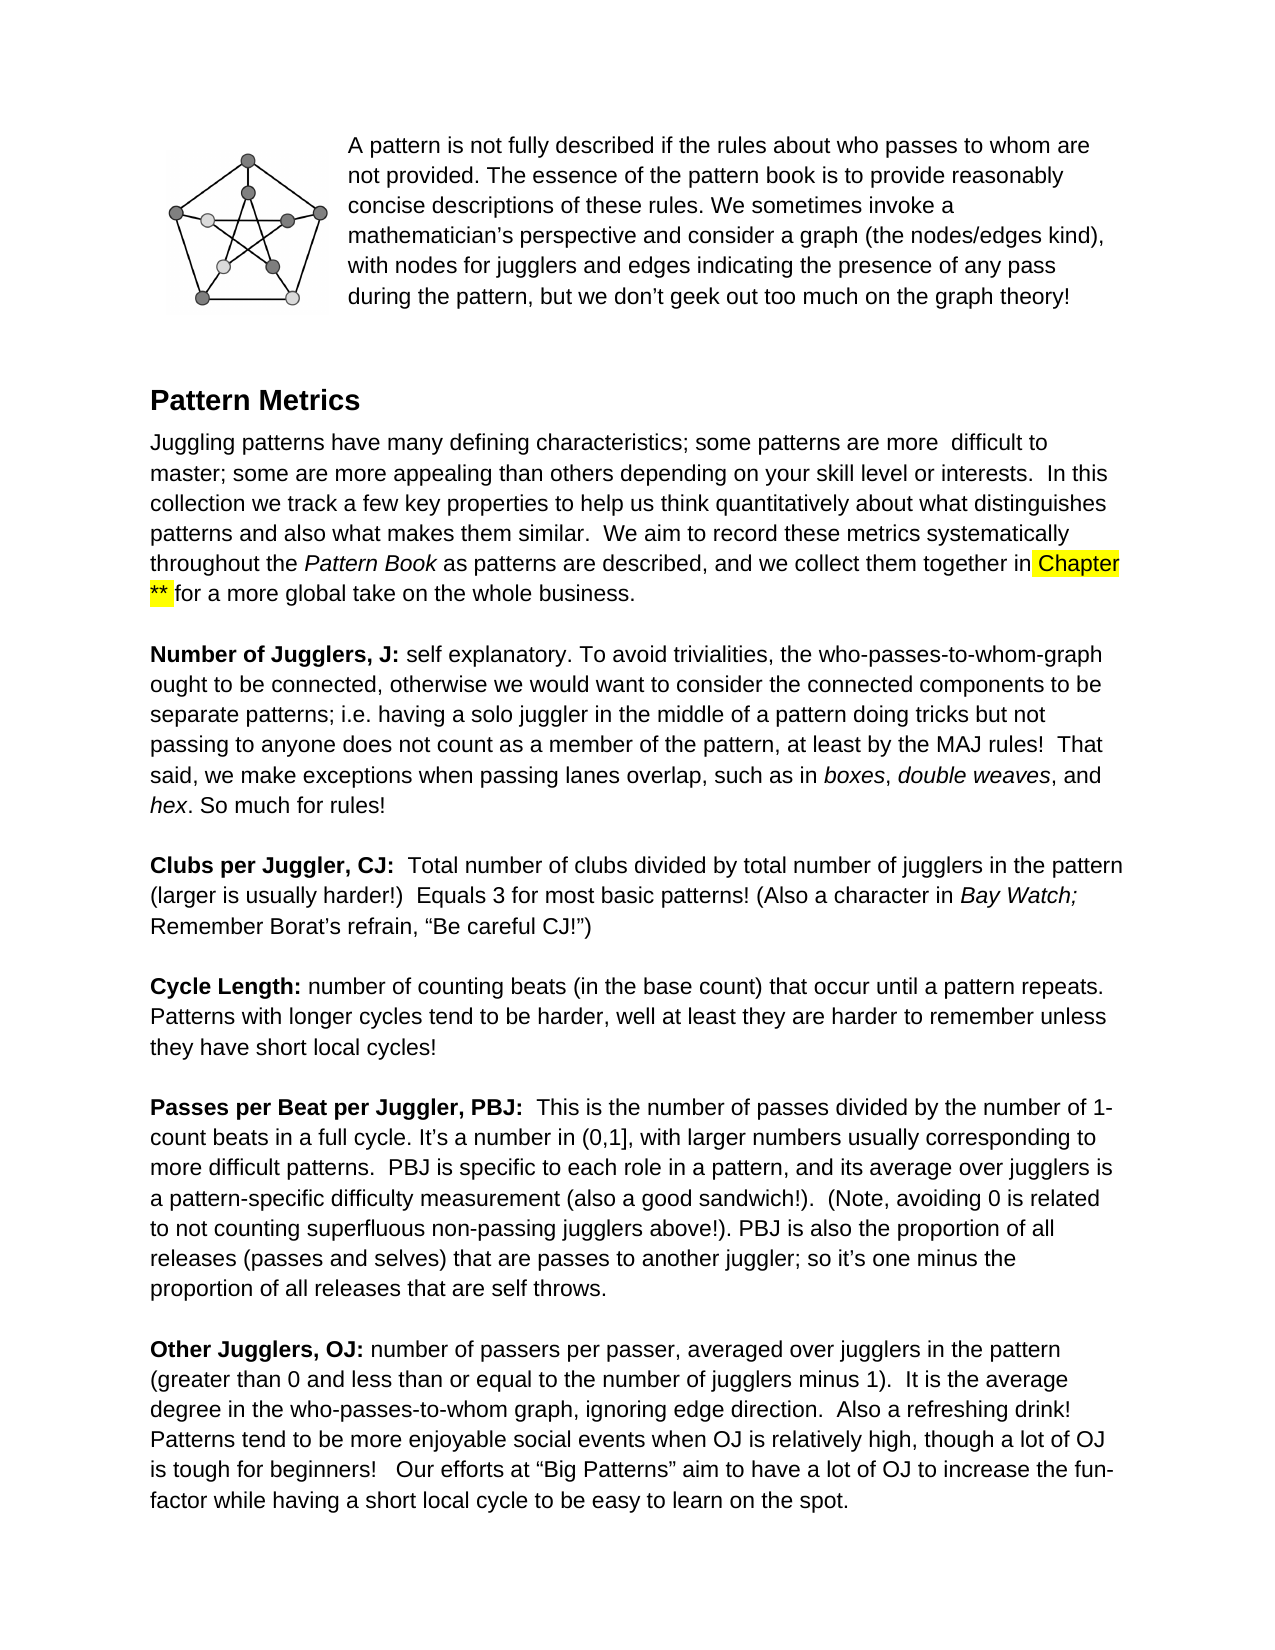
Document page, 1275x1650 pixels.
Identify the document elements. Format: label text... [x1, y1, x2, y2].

picture [165, 150, 329, 315]
text Passes per Beat per Juggler, PBJ: This is the number of passes divided by the number of 1-count beats in a full cycle. It’s a number in (0,1], with larger numbers usually corresponding to more difficult patterns. PBJ is specific to each role in a pattern, and its average over jugglers is a pattern-specific difficulty measurement (also a good sandwich!). (Note, avoiding 0 is related to not counting superfluous non-passing jugglers above!). PBJ is also the proportion of all releases (passes and selves) that are passes to another juggler; so it’s one minus the proportion of all releases that are self throws. [150, 1094, 1125, 1302]
text Clubs per Juggler, CJ: Total number of clubs divided by total number of jugglers in the pattern (larger is usually harder!) Equals 3 for most basic patterns! (Also a character in Bay Watch; Remember Borat’s refrain, “Be careful CJ!”) [150, 852, 1125, 939]
subtitle Pattern Metrics [150, 383, 1125, 417]
text Juggling patterns have many defining characteristics; some patterns are more difficult to master; some are more appealing than others depending on your skill level or interests. In this collection we track a few key properties to help us think quantitatively about what distinguishes patterns and also what makes them similar. We aim to record these metrics systematically throughout the Pattern Book as patterns are described, and we collect them together in Chapter ** for a more global take on the whole business. [150, 429, 1125, 607]
text Other Jugglers, OJ: number of passers per passer, averaged over jugglers in the pattern (greater than 0 and less than or equal to the number of jugglers minus 1). It is the average degree in the who-passes-to-whom graph, ignoring edge direction. Also a refreshing drink! Patterns tend to be more enjoyable social events when OJ is relatively high, though a lot of OJ is tough for beginners! Our efforts at “Big Patterns” aim to have a lot of OJ to increase the fun-factor while having a short local cycle to be easy to learn on the spot. [150, 1336, 1125, 1513]
text A pattern is not fully described if the rules about who passes to whom are not provided. The essence of the pattern book is to provide reasonably concise descriptions of these rules. We sometimes invoke a mathematician’s perspective and consider a graph (the nodes/edges kind), with nodes for jugglers and edges indicating the presence of any pass during the pattern, but we don’t geek out too much on the graph theory! [150, 132, 1125, 309]
text Cycle Length: number of counting beats (in the base count) that occur until a pattern repeats. Patterns with longer cycles tend to be harder, well at least they are harder to remember unless they have short local cycles! [150, 973, 1125, 1060]
text Number of Jugglers, J: self explanatory. To avoid trivialities, the who-passes-to-whom-graph ought to be connected, otherwise we would want to consider the connected components to be separate patterns; i.e. having a solo juggler in the middle of a pattern doing tricks but not passing to anyone does not count as a member of the pattern, at least by the MAJ rules! That said, we make exceptions when passing lanes overlap, such as in boxes, double weaves, and hex. So much for rules! [150, 641, 1125, 818]
